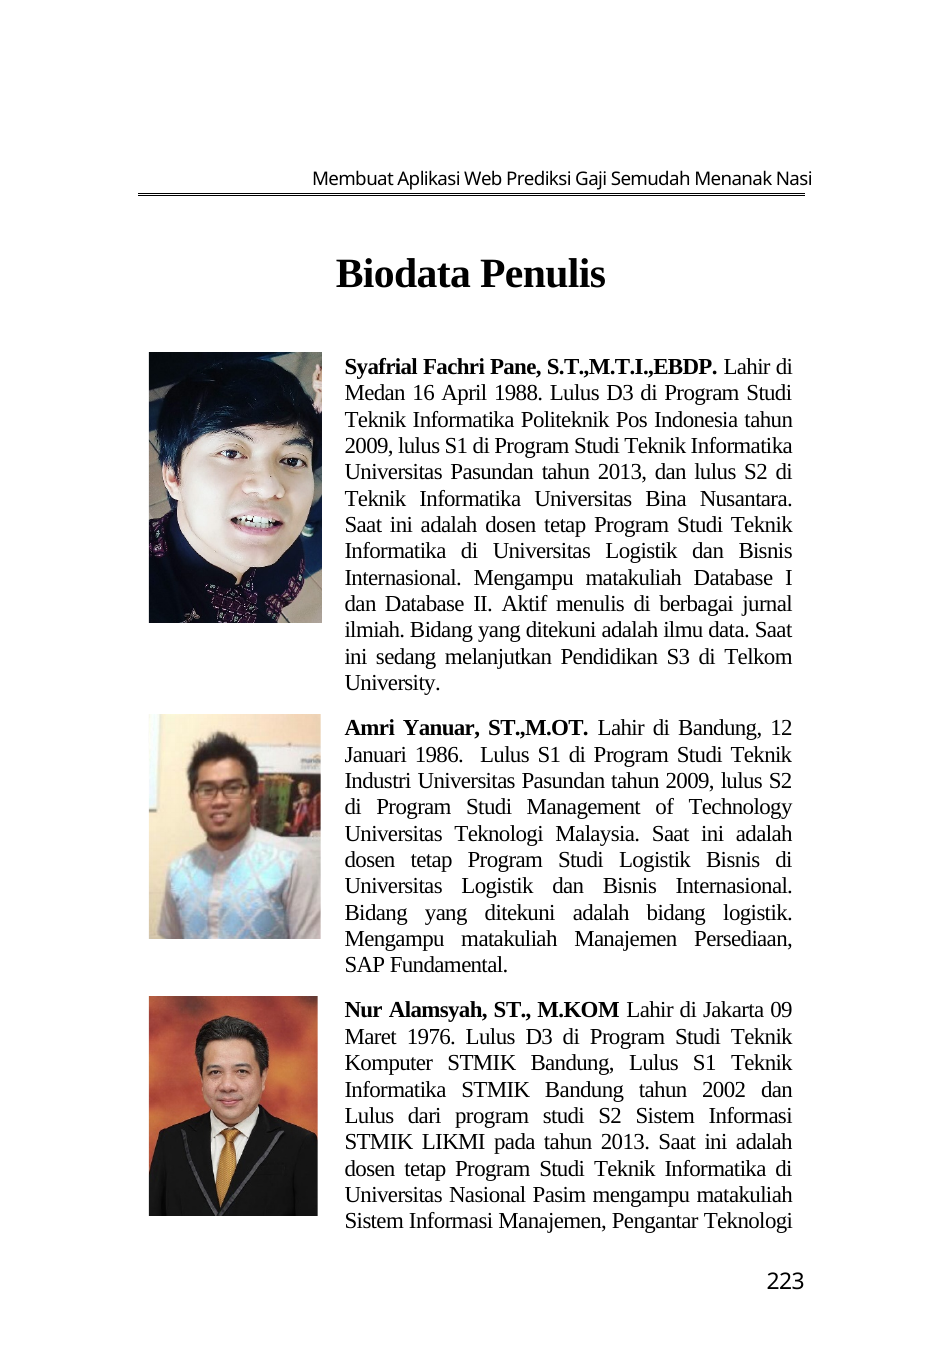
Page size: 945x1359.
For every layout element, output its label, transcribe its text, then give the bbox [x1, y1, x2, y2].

subtitle Biodata Penulis [138, 249, 804, 297]
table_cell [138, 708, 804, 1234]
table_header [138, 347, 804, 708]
picture [148, 996, 318, 1216]
picture [148, 352, 322, 623]
picture [148, 714, 321, 939]
